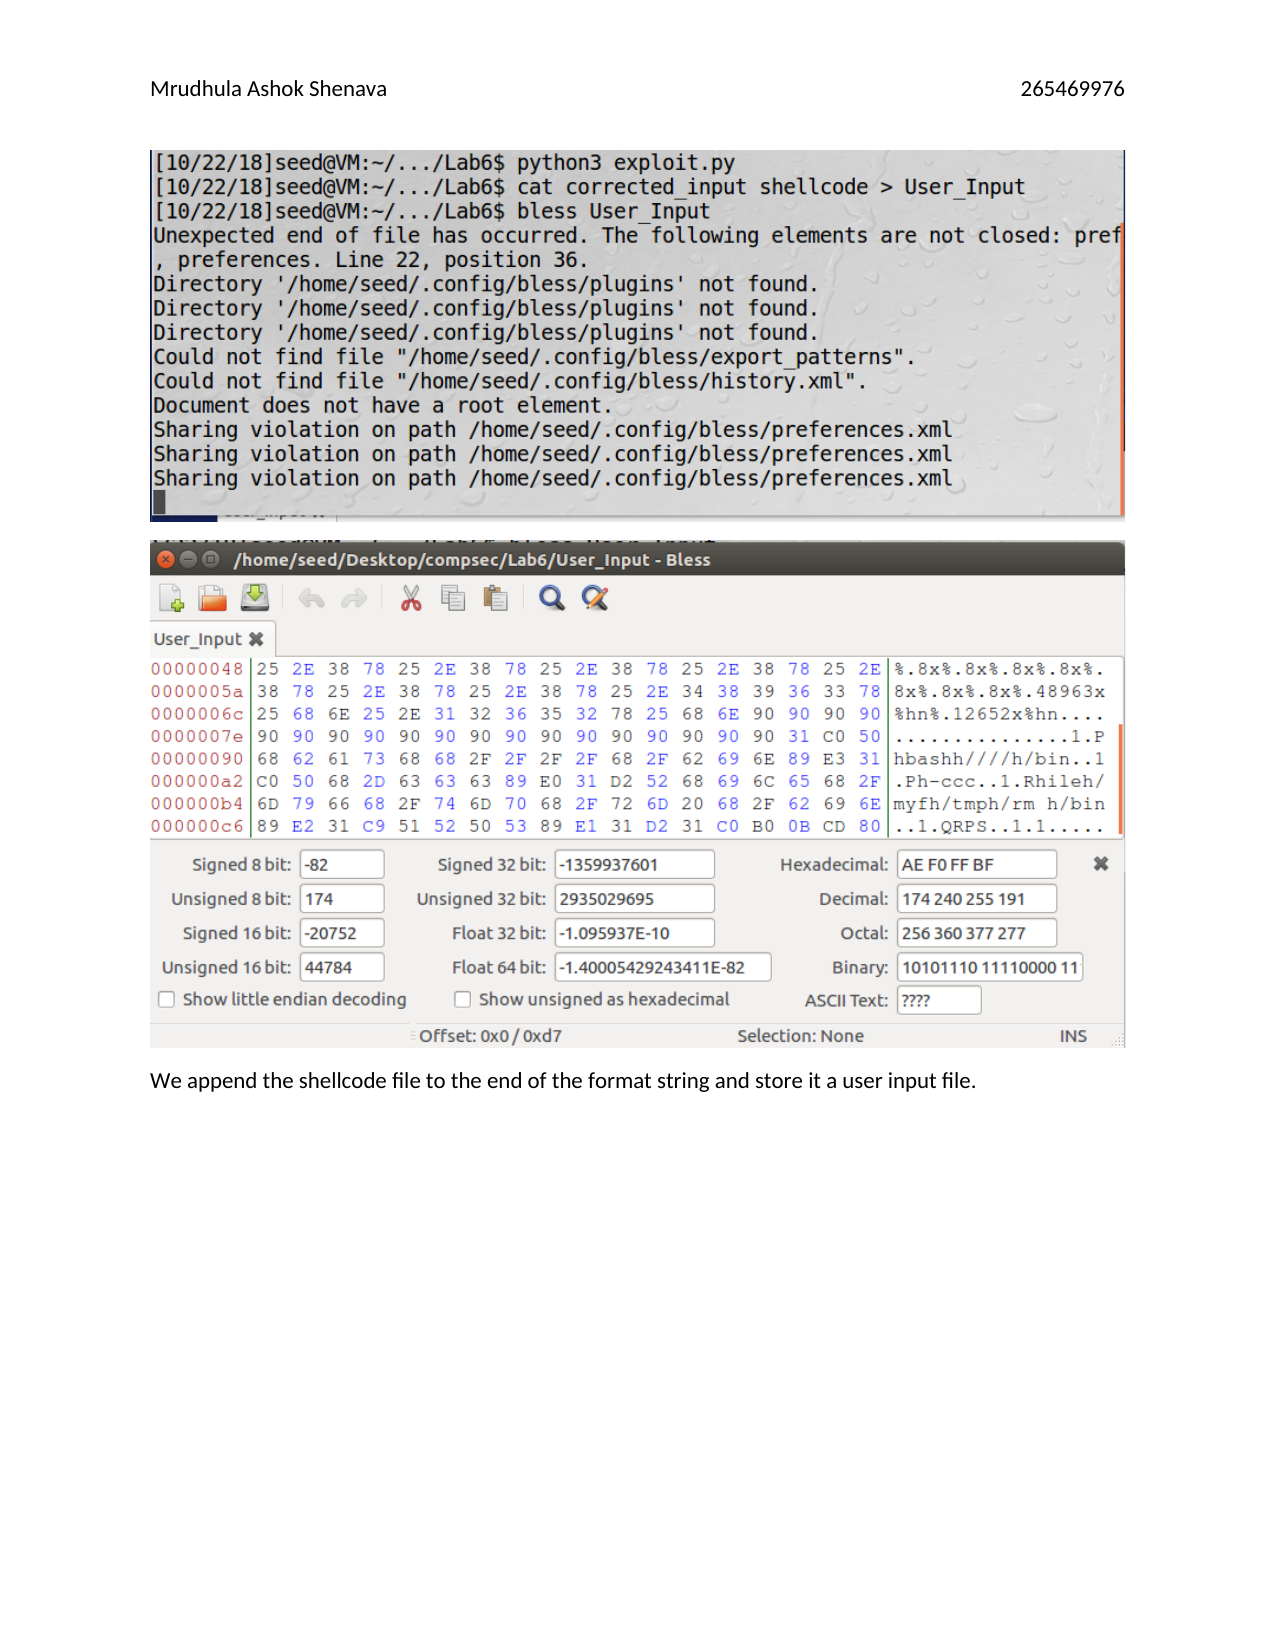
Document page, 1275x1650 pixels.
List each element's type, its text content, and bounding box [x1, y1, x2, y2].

picture [150, 150, 1125, 522]
text We append the shellcode file to the end of the format string and store it a user input file. [150, 1067, 1125, 1095]
picture [150, 540, 1125, 1048]
